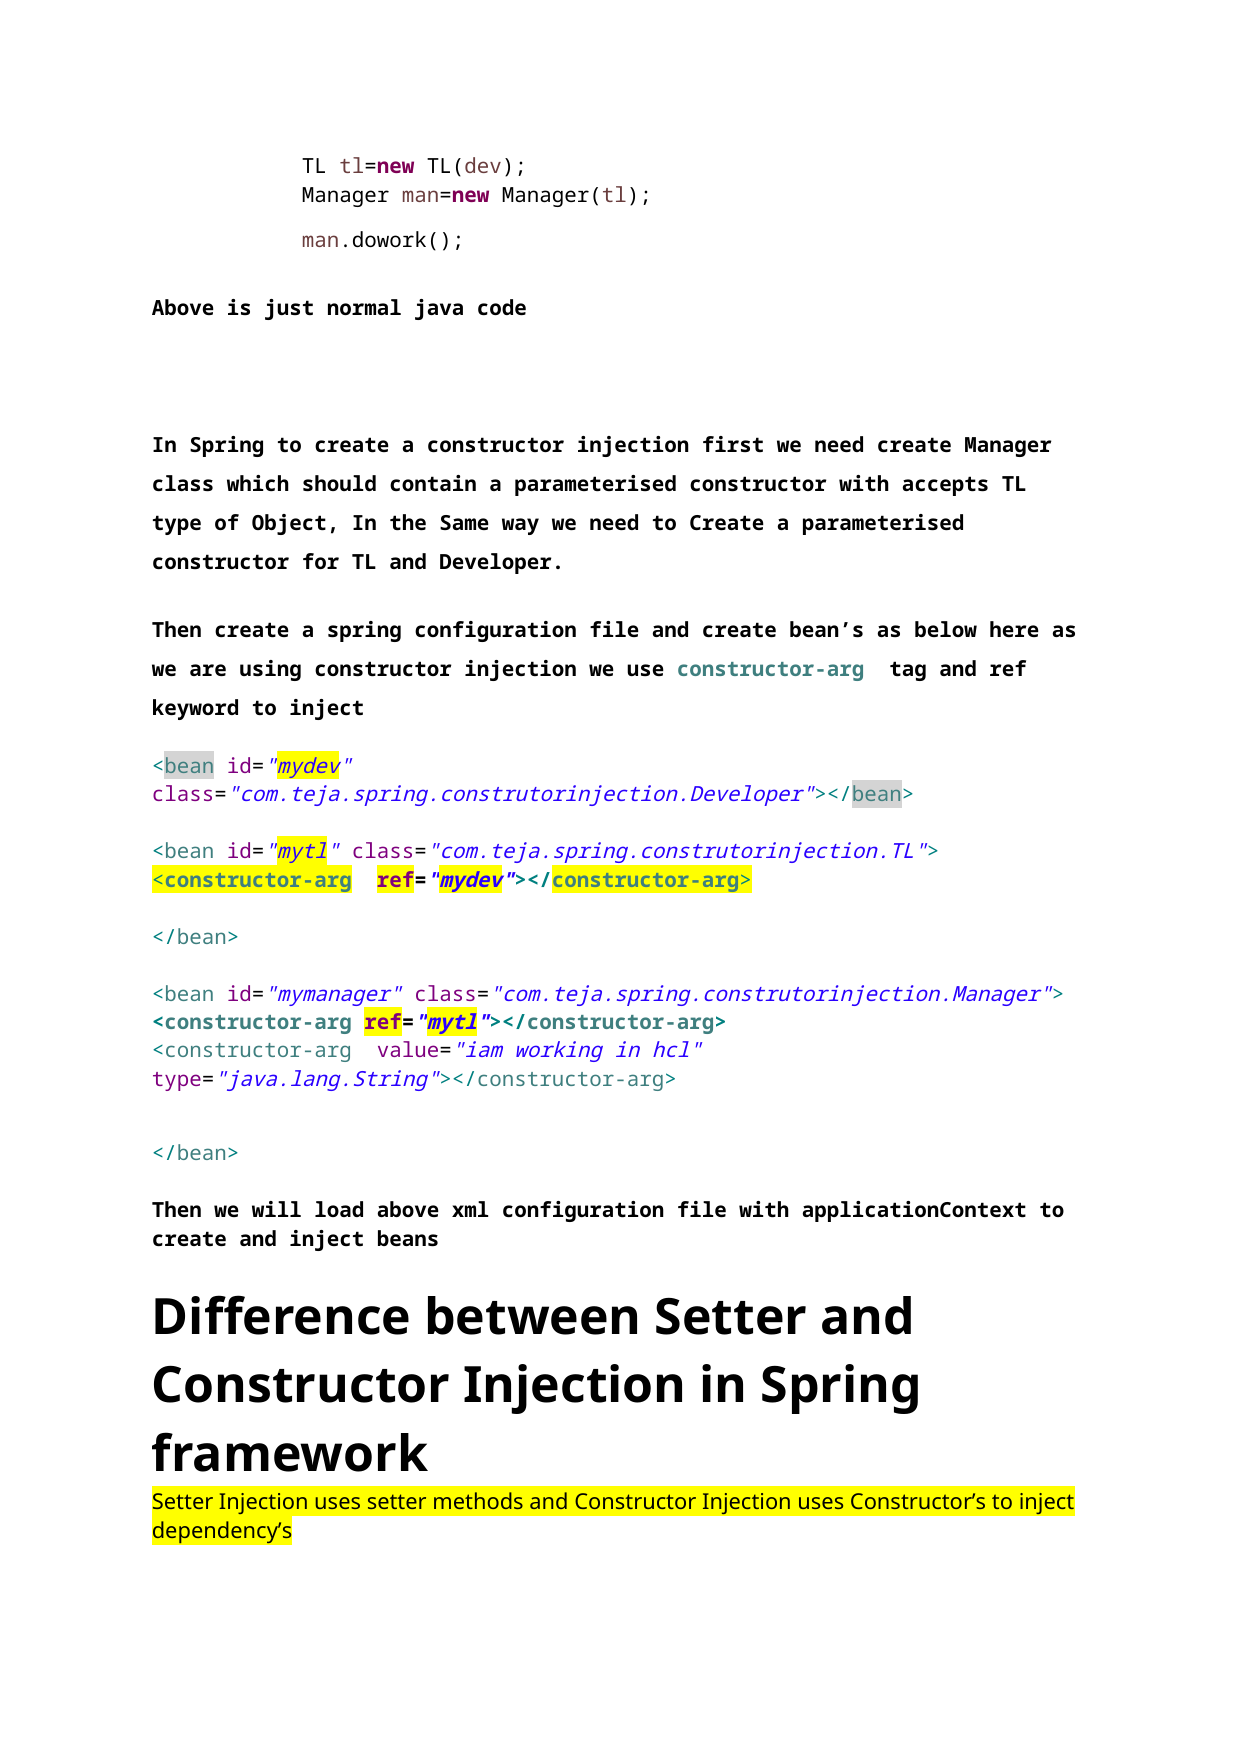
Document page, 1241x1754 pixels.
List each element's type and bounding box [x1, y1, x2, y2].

table_cell [150, 150, 1090, 1576]
